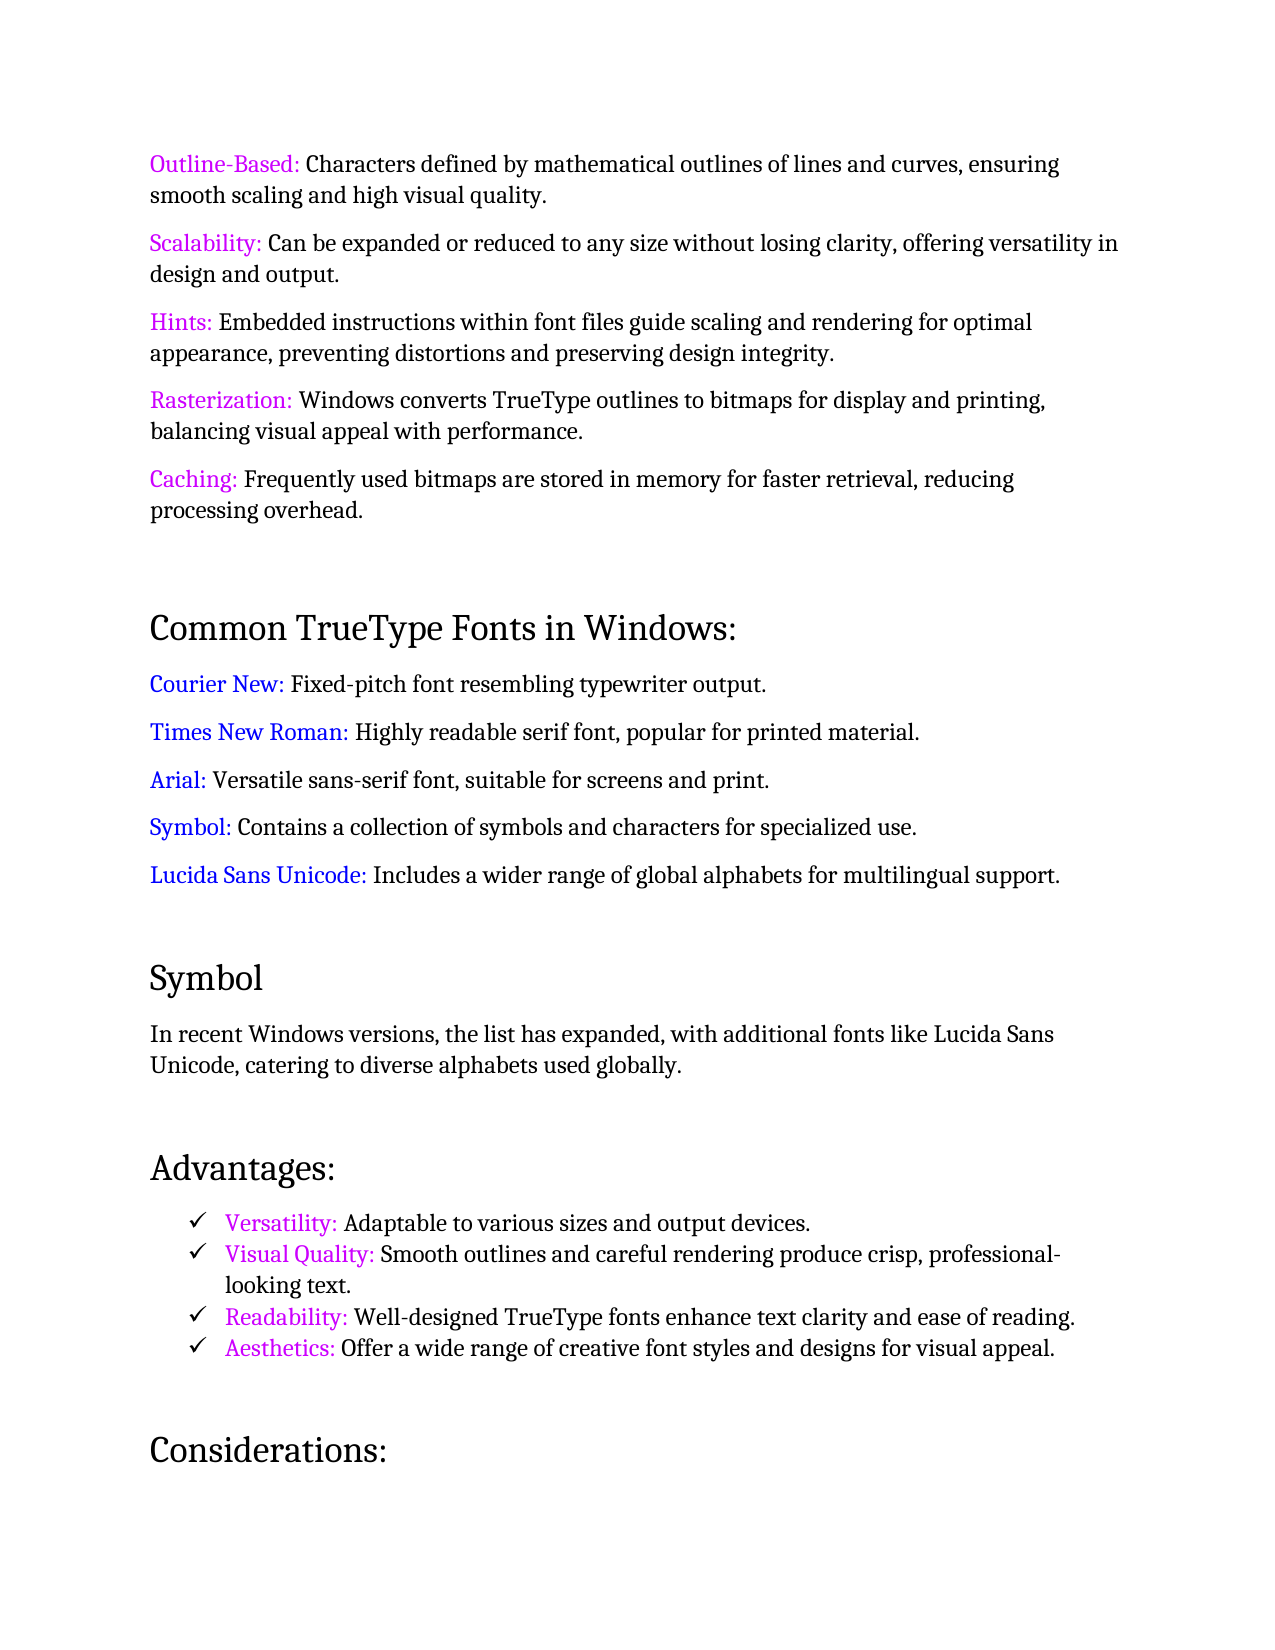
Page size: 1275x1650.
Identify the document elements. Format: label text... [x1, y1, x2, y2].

text Arial: Versatile sans-serif font, suitable for screens and print. [150, 766, 1125, 794]
text In recent Windows versions, the list has expanded, with additional fonts like Lucida Sans Unicode, catering to diverse alphabets used globally. [150, 1020, 1125, 1079]
list Versatility: Adaptable to various sizes and output devices. [187, 1209, 1125, 1238]
text Advantages: [150, 1146, 1125, 1189]
text Lucida Sans Unicode: Includes a wider range of global alphabets for multilingual support. [150, 861, 1125, 890]
text Considerations: [150, 1429, 1125, 1472]
text Courier New: Fixed-pitch font resembling typewriter output. [150, 670, 1125, 699]
text Scalability: Can be expanded or reduced to any size without losing clarity, offering versatility in design and output. [150, 229, 1125, 288]
text Outline-Based: Characters defined by mathematical outlines of lines and curves, ensuring smooth scaling and high visual quality. [150, 150, 1125, 210]
text Caching: Frequently used bitmaps are stored in memory for faster retrieval, reducing processing overhead. [150, 465, 1125, 525]
list Aesthetics: Offer a wide range of creative font styles and designs for visual appeal. [187, 1333, 1125, 1362]
text Times New Roman: Highly readable serif font, popular for printed material. [150, 718, 1125, 747]
text Symbol: Contains a collection of symbols and characters for specialized use. [150, 813, 1125, 842]
text Common TrueType Fonts in Windows: [150, 607, 1125, 650]
list Readability: Well-designed TrueType fonts enhance text clarity and ease of reading. [187, 1302, 1125, 1331]
text Hints: Embedded instructions within font files guide scaling and rendering for optimal appearance, preventing distortions and preserving design integrity. [150, 307, 1125, 367]
text Rasterization: Windows converts TrueType outlines to bitmaps for display and printing, balancing visual appeal with performance. [150, 386, 1125, 446]
text Symbol [150, 956, 1125, 999]
list Visual Quality: Smooth outlines and careful rendering produce crisp, professional-looking text. [187, 1240, 1125, 1300]
